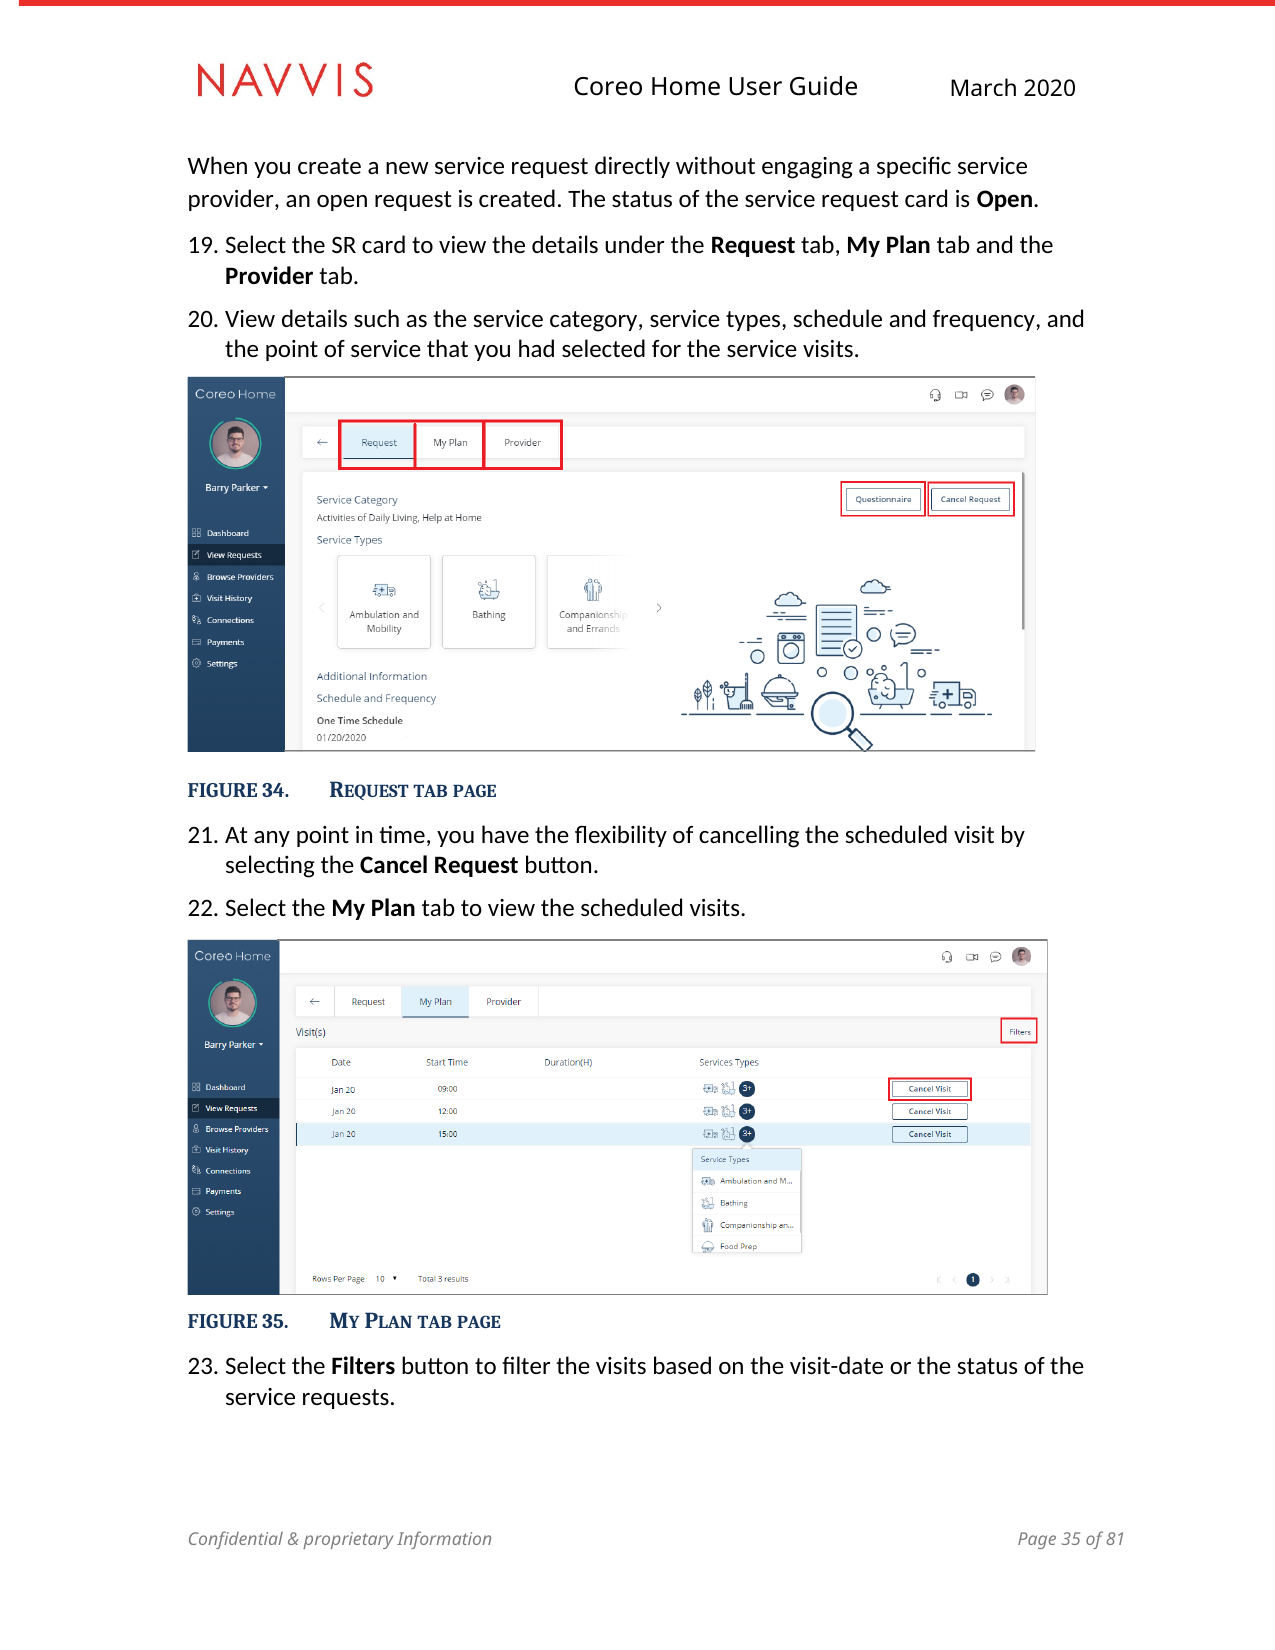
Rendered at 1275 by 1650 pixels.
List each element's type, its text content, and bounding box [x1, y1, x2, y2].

list View details such as the service category, service types, schedule and frequency, and the point of service that you had selected for the service visits. [187, 303, 1087, 364]
picture [187, 55, 383, 104]
list Select the My Plan tab to view the scheduled visits. [187, 893, 1087, 923]
list Select the Filters button to filter the visits based on the visit-date or the status of the service requests. [187, 1350, 1087, 1411]
list At any point in time, you have the flexibility of cancelling the scheduled visit by selecting the Cancel Request button. [187, 819, 1087, 880]
text My Plan tab page [187, 1307, 1087, 1334]
list Select the SR card to view the details under the Request tab, My Plan tab and the Provider tab. [187, 229, 1087, 291]
text When you create a new service request directly without engaging a specific service provider, an open request is created. The status of the service request card is Open. [187, 150, 1087, 214]
picture [187, 939, 1048, 1295]
picture [187, 376, 1035, 752]
text Request tab page [187, 776, 1087, 803]
